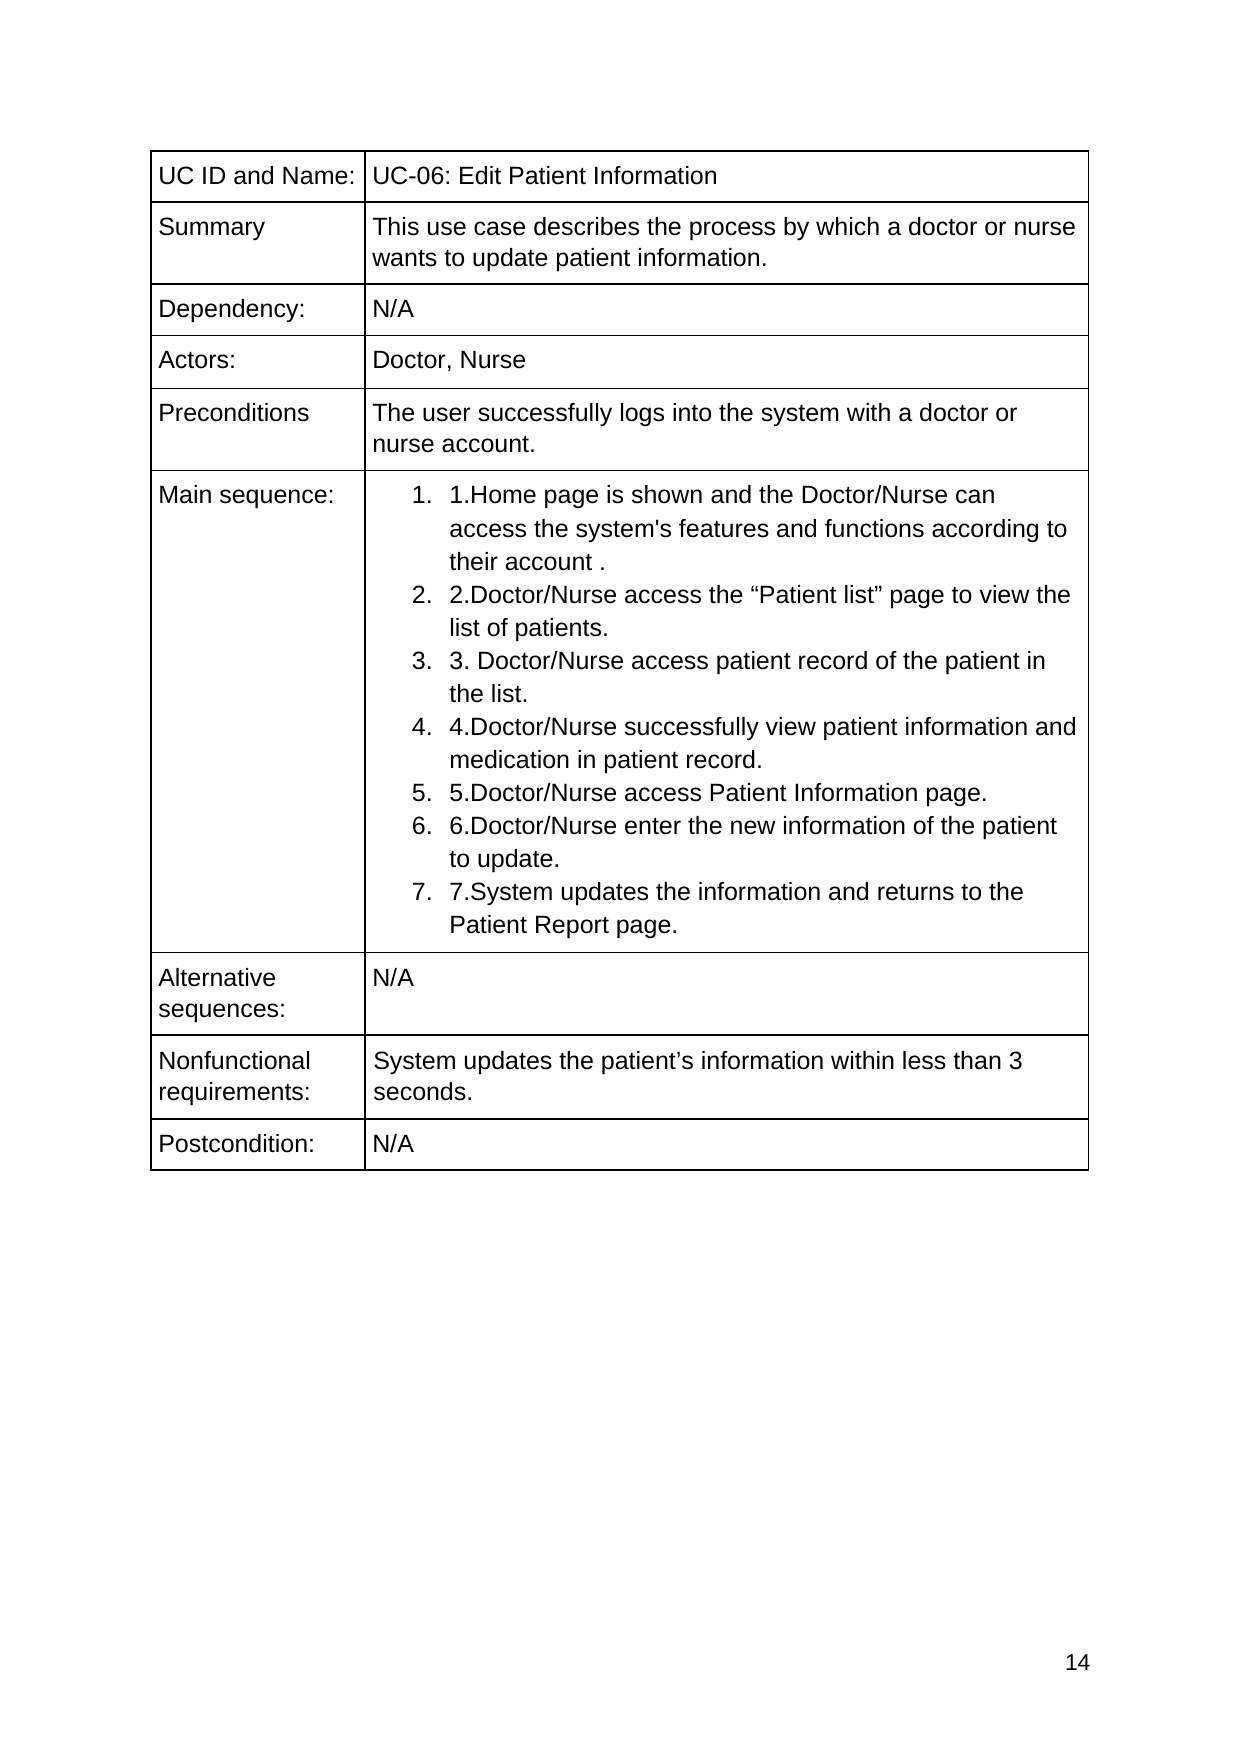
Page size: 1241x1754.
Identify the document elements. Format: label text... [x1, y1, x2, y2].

table_cell Nonfunctional requirements: [152, 1036, 364, 1118]
table_cell Doctor, Nurse [366, 336, 1088, 387]
table_cell Main sequence: [152, 471, 364, 952]
table_cell N/A [366, 1120, 1088, 1169]
table_cell Summary [152, 203, 364, 283]
table_cell Actors: [152, 336, 364, 387]
table_cell Postcondition: [152, 1120, 364, 1169]
table_cell N/A [366, 953, 1088, 1034]
table_cell The user successfully logs into the system with a doctor or nurse account. [366, 389, 1088, 469]
table_header UC-06: Edit Patient Information [366, 152, 1088, 201]
table_header UC ID and Name: [152, 152, 364, 201]
table_cell System updates the patient’s information within less than 3 seconds. [366, 1036, 1088, 1118]
table_cell Preconditions [152, 389, 364, 469]
table_cell 1.Home page is shown and the Doctor/Nurse can access the system's features and functions according to their account . 2.Doctor/Nurse access the “Patient list” page to view the list of patients. 3. Doctor/Nurse access patient record of the patient in the list. 4.Doctor/Nurse successfully view patient information and medication in patient record. 5.Doctor/Nurse access Patient Information page. 6.Doctor/Nurse enter the new information of the patient to update. 7.System updates the information and returns to the Patient Report page. [366, 471, 1088, 952]
table_cell This use case describes the process by which a doctor or nurse wants to update patient information. [366, 203, 1088, 283]
table_cell Dependency: [152, 285, 364, 334]
table_cell N/A [366, 285, 1088, 334]
table_cell Alternative sequences: [152, 953, 364, 1034]
